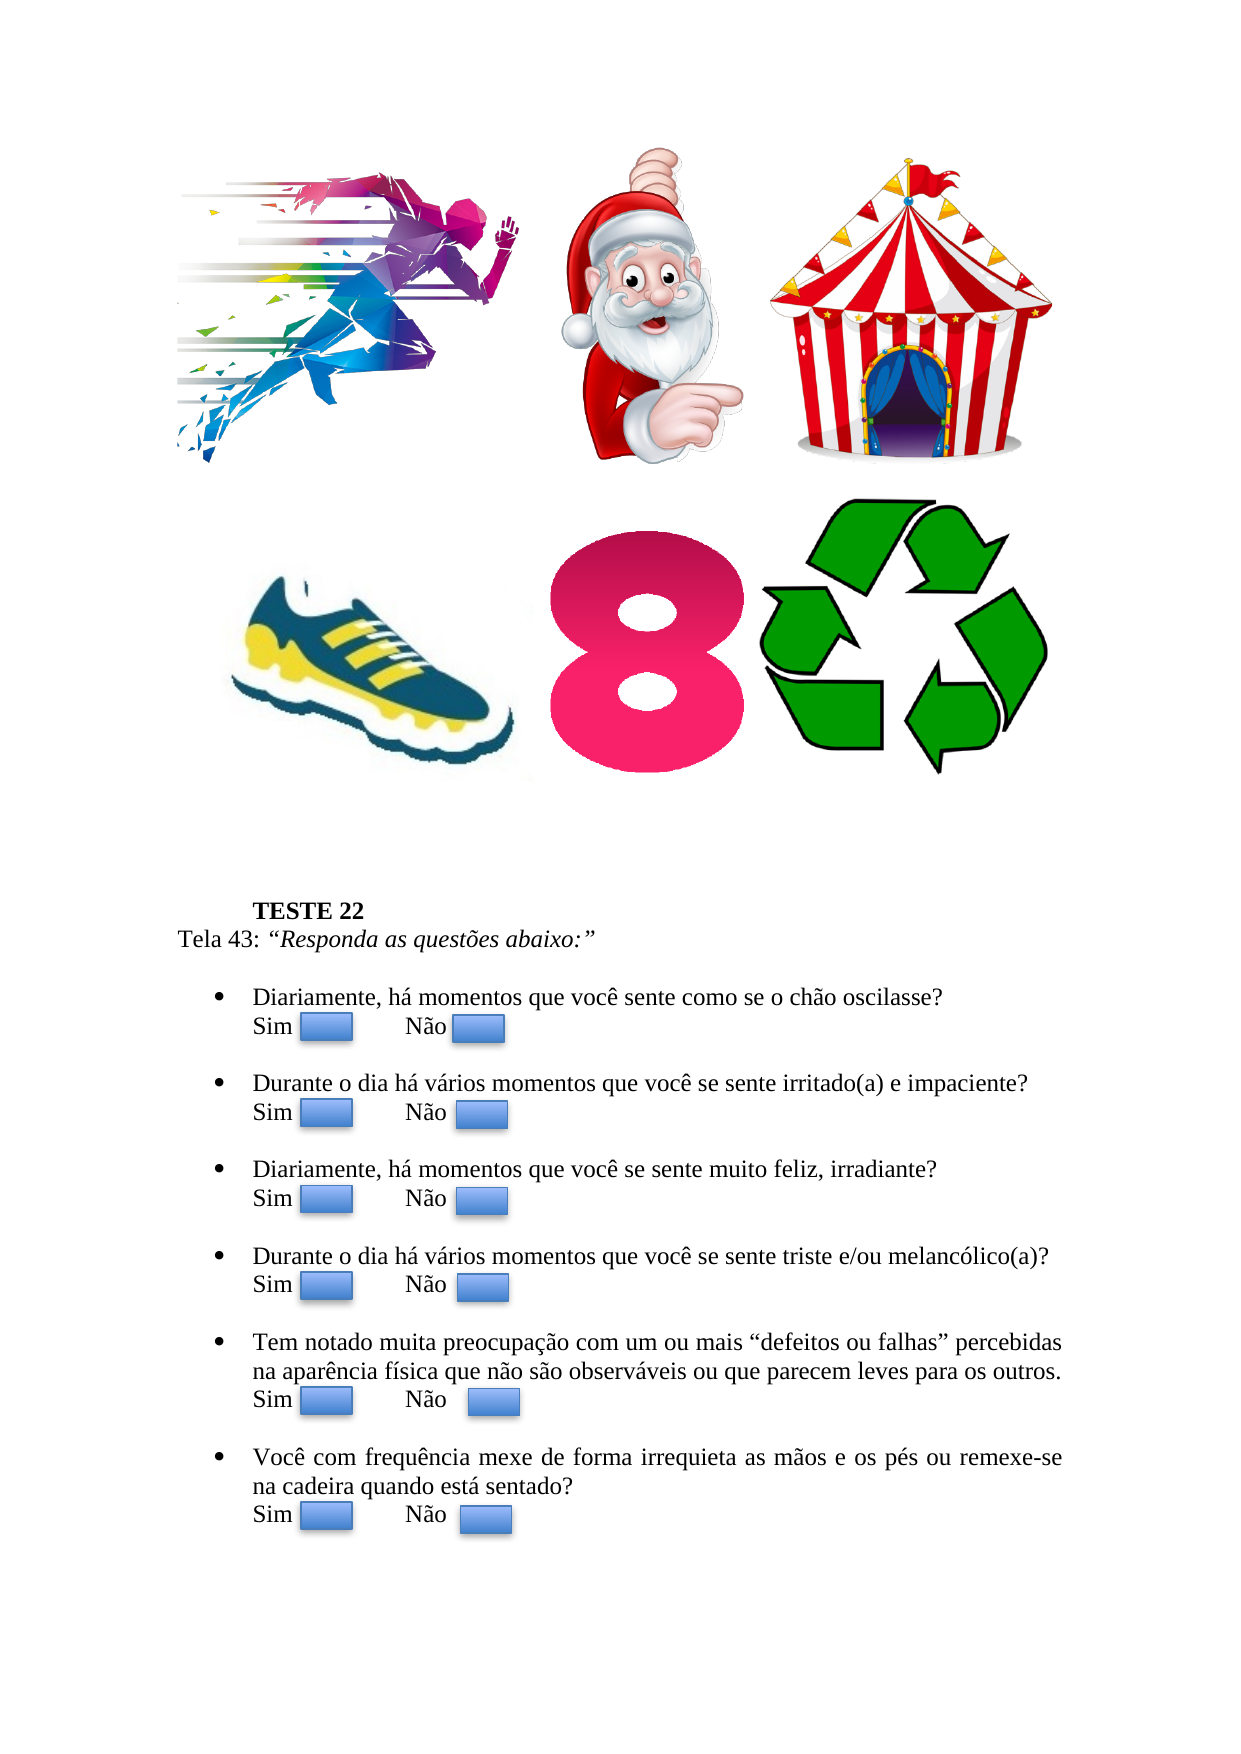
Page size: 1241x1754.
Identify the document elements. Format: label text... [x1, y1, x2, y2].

list Sim Não [252, 1384, 1063, 1413]
picture [539, 521, 748, 781]
list TESTE 22 [252, 896, 1063, 924]
list Diariamente, há momentos que você sente como se o chão oscilasse? [215, 982, 1063, 1011]
list Sim Não [252, 1499, 1063, 1528]
picture [555, 147, 752, 464]
text Tela 43: “Responda as questões abaixo:” [177, 924, 1063, 953]
list Sim Não [252, 1097, 302, 1126]
list Você com frequência mexe de forma irrequieta as mãos e os pés ou remexe-se na cadeira quando está sentado? [215, 1442, 1063, 1499]
list Tem notado muita preocupação com um ou mais “defeitos ou falhas” percebidas na aparência física que não são observáveis ou que parecem leves para os outros. [215, 1327, 1063, 1384]
list Sim Não [252, 1269, 1063, 1298]
picture [177, 551, 534, 781]
list Sim Não [252, 1183, 302, 1212]
list Diariamente, há momentos que você se sente muito feliz, irradiante? [215, 1154, 1063, 1183]
list Sim Não [350, 1097, 1063, 1126]
picture [753, 492, 1050, 781]
picture [770, 158, 1053, 464]
list Sim Não [252, 1011, 302, 1039]
list Durante o dia há vários momentos que você se sente irritado(a) e impaciente? [215, 1068, 1063, 1097]
list Durante o dia há vários momentos que você se sente triste e/ou melancólico(a)? [215, 1241, 1063, 1269]
list Sim Não [350, 1011, 1063, 1039]
picture [177, 171, 524, 464]
list Sim Não [350, 1183, 1063, 1212]
